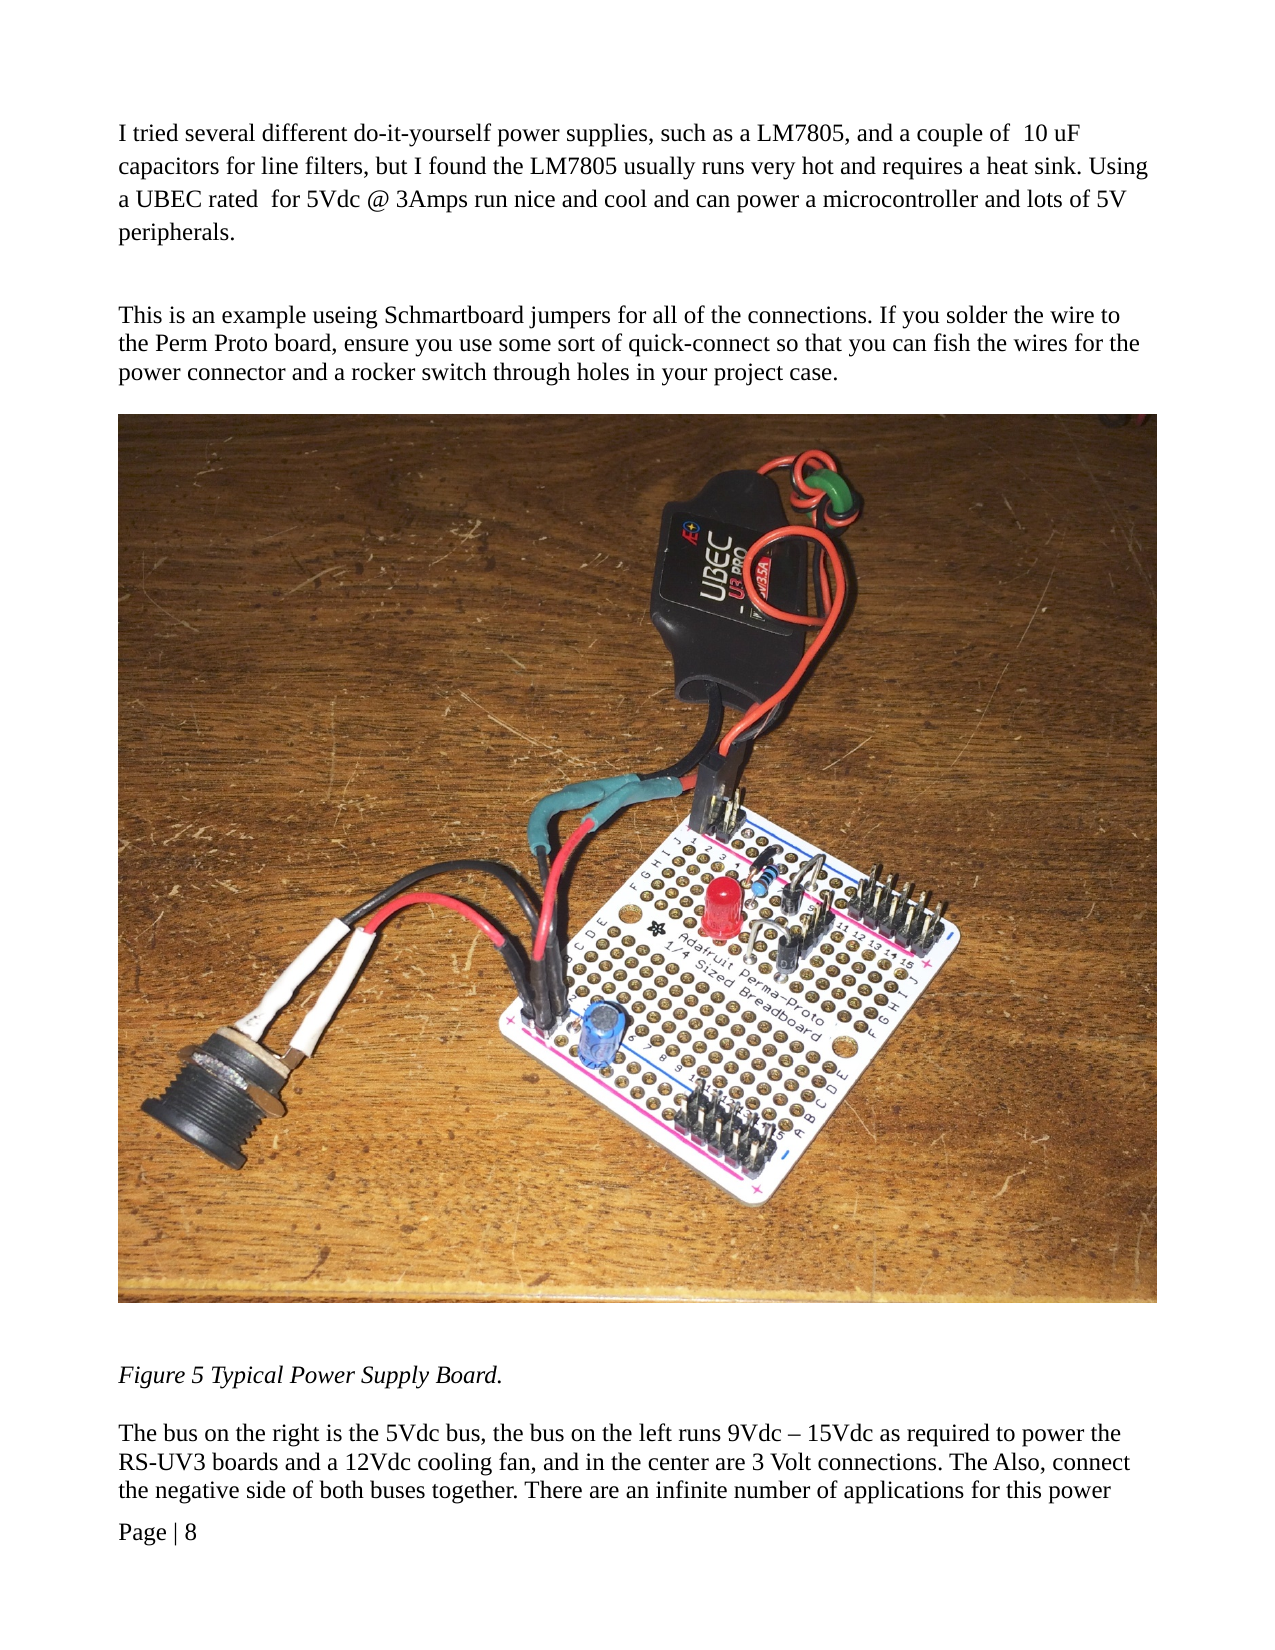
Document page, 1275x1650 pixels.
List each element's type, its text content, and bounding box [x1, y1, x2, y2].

text Figure 5 Typical Power Supply Board. [118, 1360, 1157, 1389]
picture [118, 414, 1157, 1303]
text This is an example useing Schmartboard jumpers for all of the connections. If you solder the wire to the Perm Proto board, ensure you use some sort of quick-connect so that you can fish the wires for the power connector and a rocker switch through holes in your project case. [118, 300, 1157, 386]
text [118, 1418, 1157, 1504]
text I tried several different do-it-yourself power supplies, such as a LM7805, and a couple of 10 uF capacitors for line filters, but I found the LM7805 usually runs very hot and requires a heat sink. Using a UBEC rated for 5Vdc @ 3Amps run nice and cool and can power a microcontroller and lots of 5V peripherals. [118, 118, 1157, 246]
